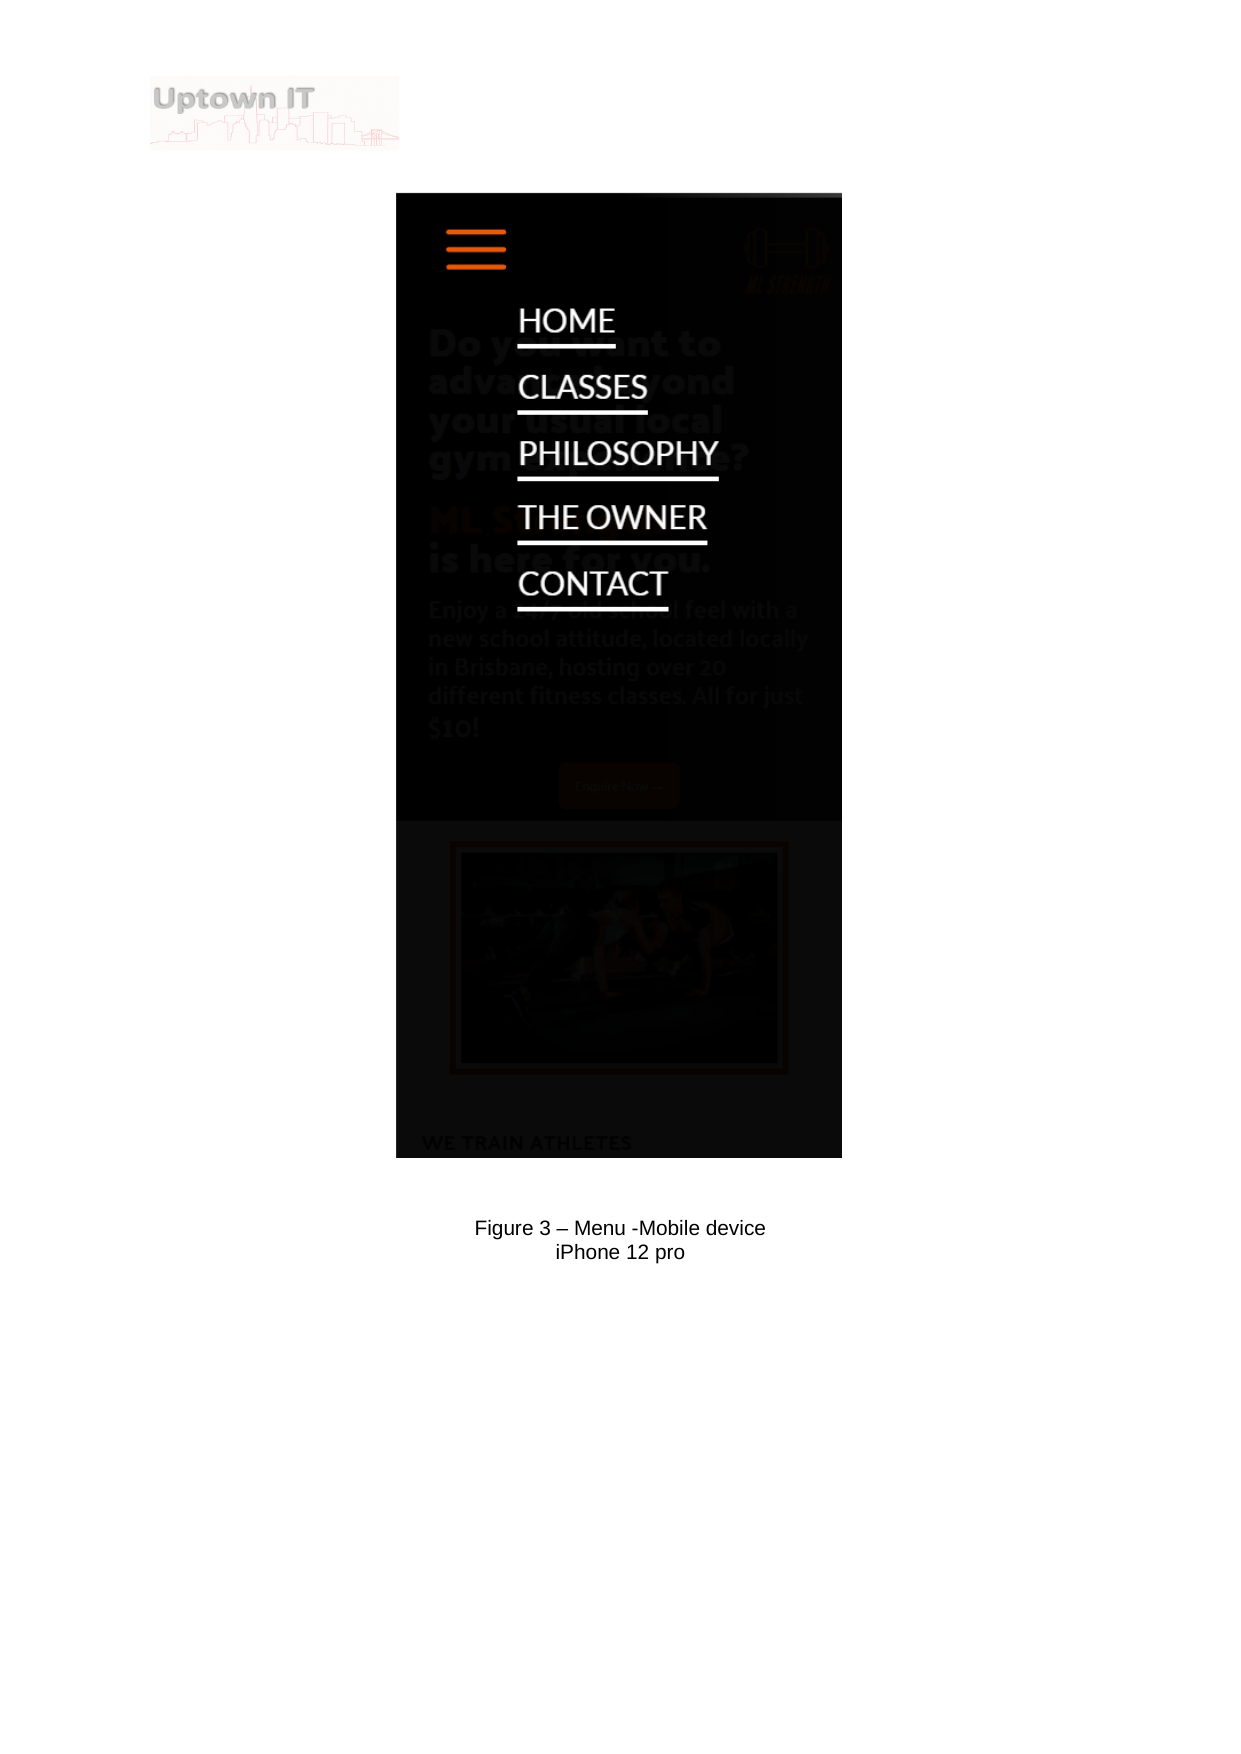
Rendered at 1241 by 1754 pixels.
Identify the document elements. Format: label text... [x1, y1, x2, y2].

picture [150, 73, 400, 153]
text Figure 3 – Menu -Mobile device [150, 1216, 1090, 1240]
picture [395, 192, 842, 1155]
text iPhone 12 pro [150, 1240, 1090, 1264]
